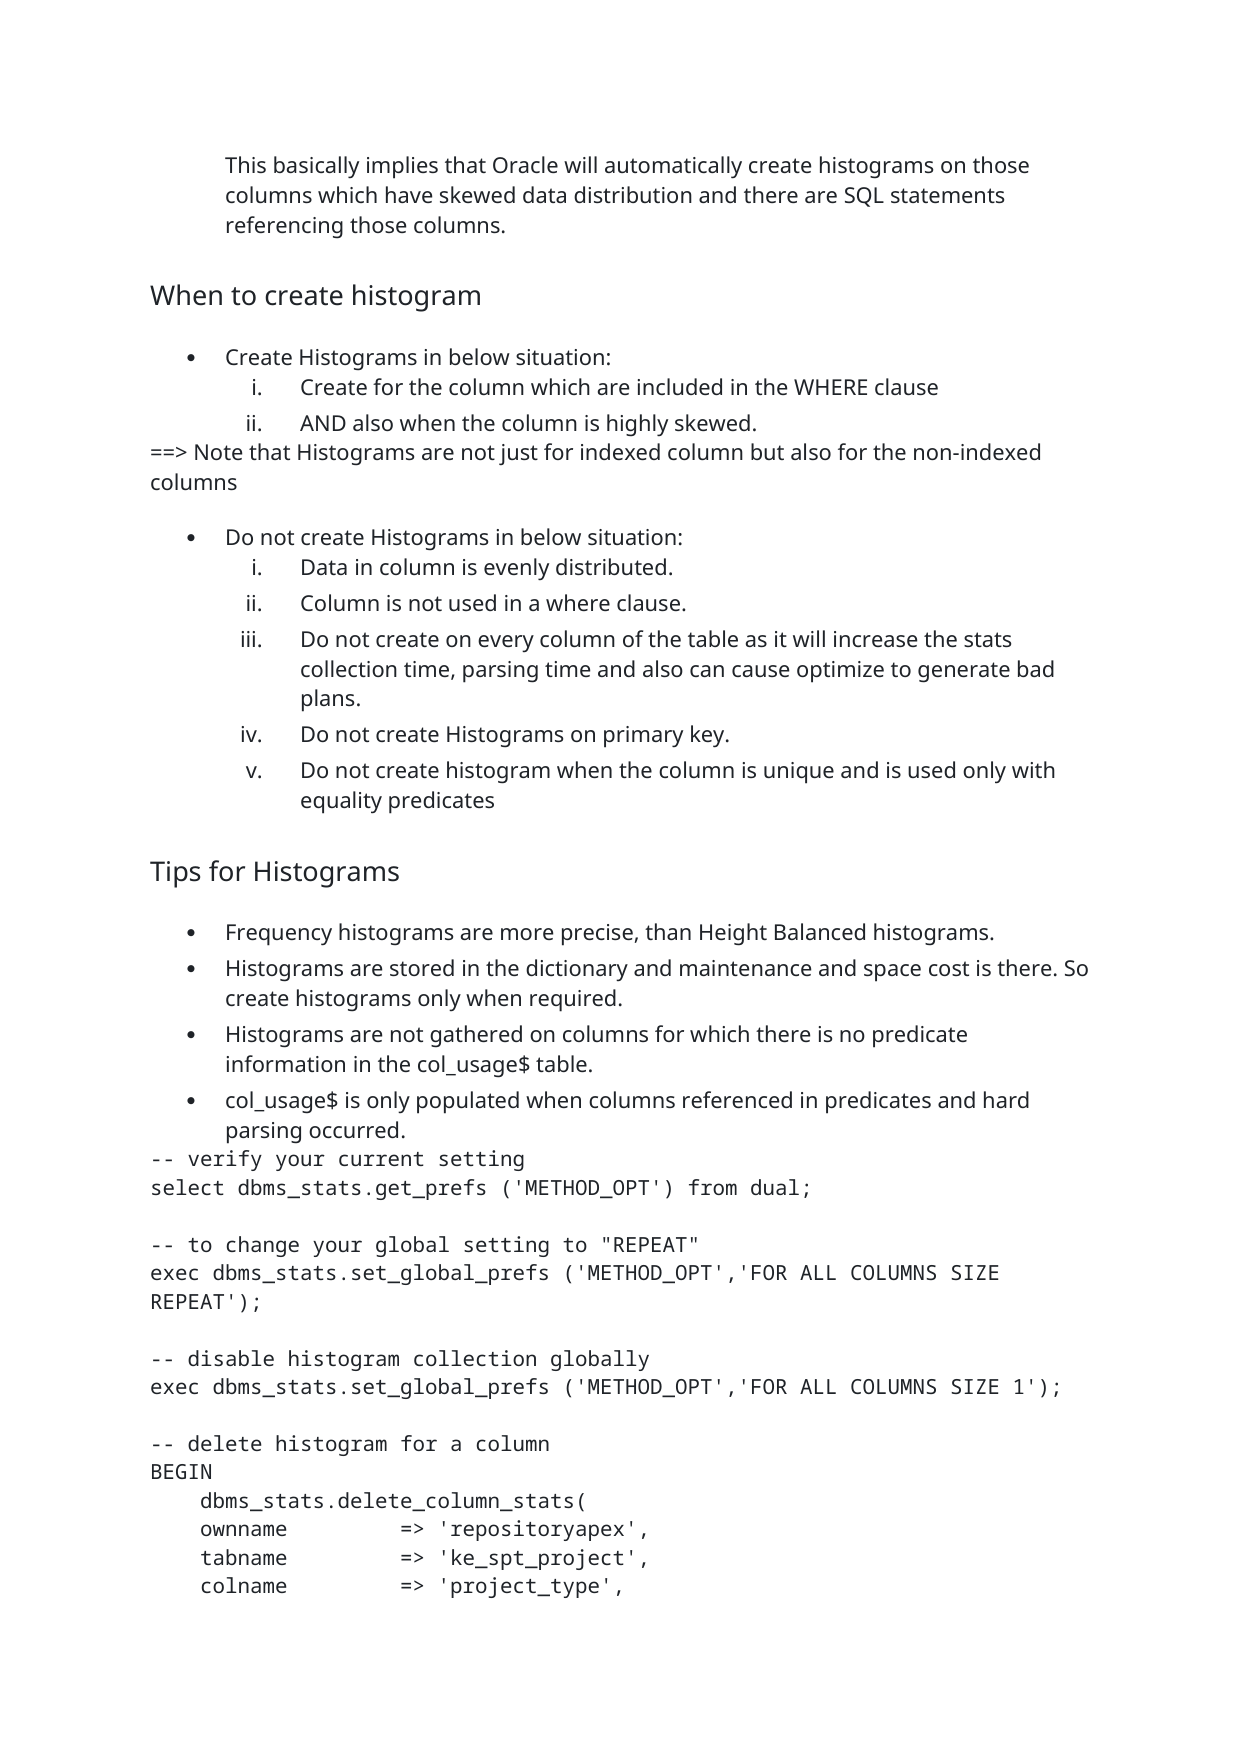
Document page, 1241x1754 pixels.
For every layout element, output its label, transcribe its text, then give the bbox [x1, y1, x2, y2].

list Histograms are not gathered on columns for which there is no predicate information in the col_usage$ table. [187, 1019, 1090, 1079]
text dbms_stats.delete_column_stats( [150, 1486, 1090, 1514]
list Do not create Histograms in below situation: [187, 522, 1090, 552]
text -- disable histogram collection globally [150, 1344, 1090, 1372]
list Do not create Histograms on primary key. [262, 719, 1090, 749]
text colname => 'project_type', [150, 1571, 1090, 1599]
text ownname => 'repositoryapex', [150, 1514, 1090, 1543]
subtitle When to create histogram [150, 277, 1090, 314]
list col_usage$ is only populated when columns referenced in predicates and hard parsing occurred. [187, 1085, 1090, 1144]
list Do not create histogram when the column is unique and is used only with equality predicates [262, 755, 1090, 815]
subtitle Tips for Histograms [150, 852, 1090, 889]
text exec dbms_stats.set_global_prefs ('METHOD_OPT','FOR ALL COLUMNS SIZE REPEAT'); [150, 1258, 1090, 1315]
list AND also when the column is highly skewed. [262, 407, 1090, 437]
list Data in column is evenly distributed. [262, 552, 1090, 581]
list Create for the column which are included in the WHERE clause [262, 371, 1090, 401]
text -- delete histogram for a column [150, 1429, 1090, 1457]
list Do not create on every column of the table as it will increase the stats collection time, parsing time and also can cause optimize to generate bad plans. [262, 624, 1090, 713]
text exec dbms_stats.set_global_prefs ('METHOD_OPT','FOR ALL COLUMNS SIZE 1'); [150, 1372, 1090, 1401]
text BEGIN [150, 1457, 1090, 1486]
list Column is not used in a where clause. [262, 588, 1090, 617]
text tabname => 'ke_spt_project', [150, 1543, 1090, 1571]
text ==> Note that Histograms are not just for indexed column but also for the non-indexed columns [150, 437, 1090, 497]
text This basically implies that Oracle will automatically create histograms on those columns which have skewed data distribution and there are SQL statements referencing those columns. [225, 150, 1090, 239]
text -- to change your global setting to "REPEAT" [150, 1230, 1090, 1258]
list Histograms are stored in the dictionary and maintenance and space cost is there. So create histograms only when required. [187, 953, 1090, 1013]
list Create Histograms in below situation: [187, 342, 1090, 371]
list Frequency histograms are more precise, than Height Balanced histograms. [187, 917, 1090, 947]
text select dbms_stats.get_prefs ('METHOD_OPT') from dual; [150, 1173, 1090, 1201]
text -- verify your current setting [150, 1144, 1090, 1173]
